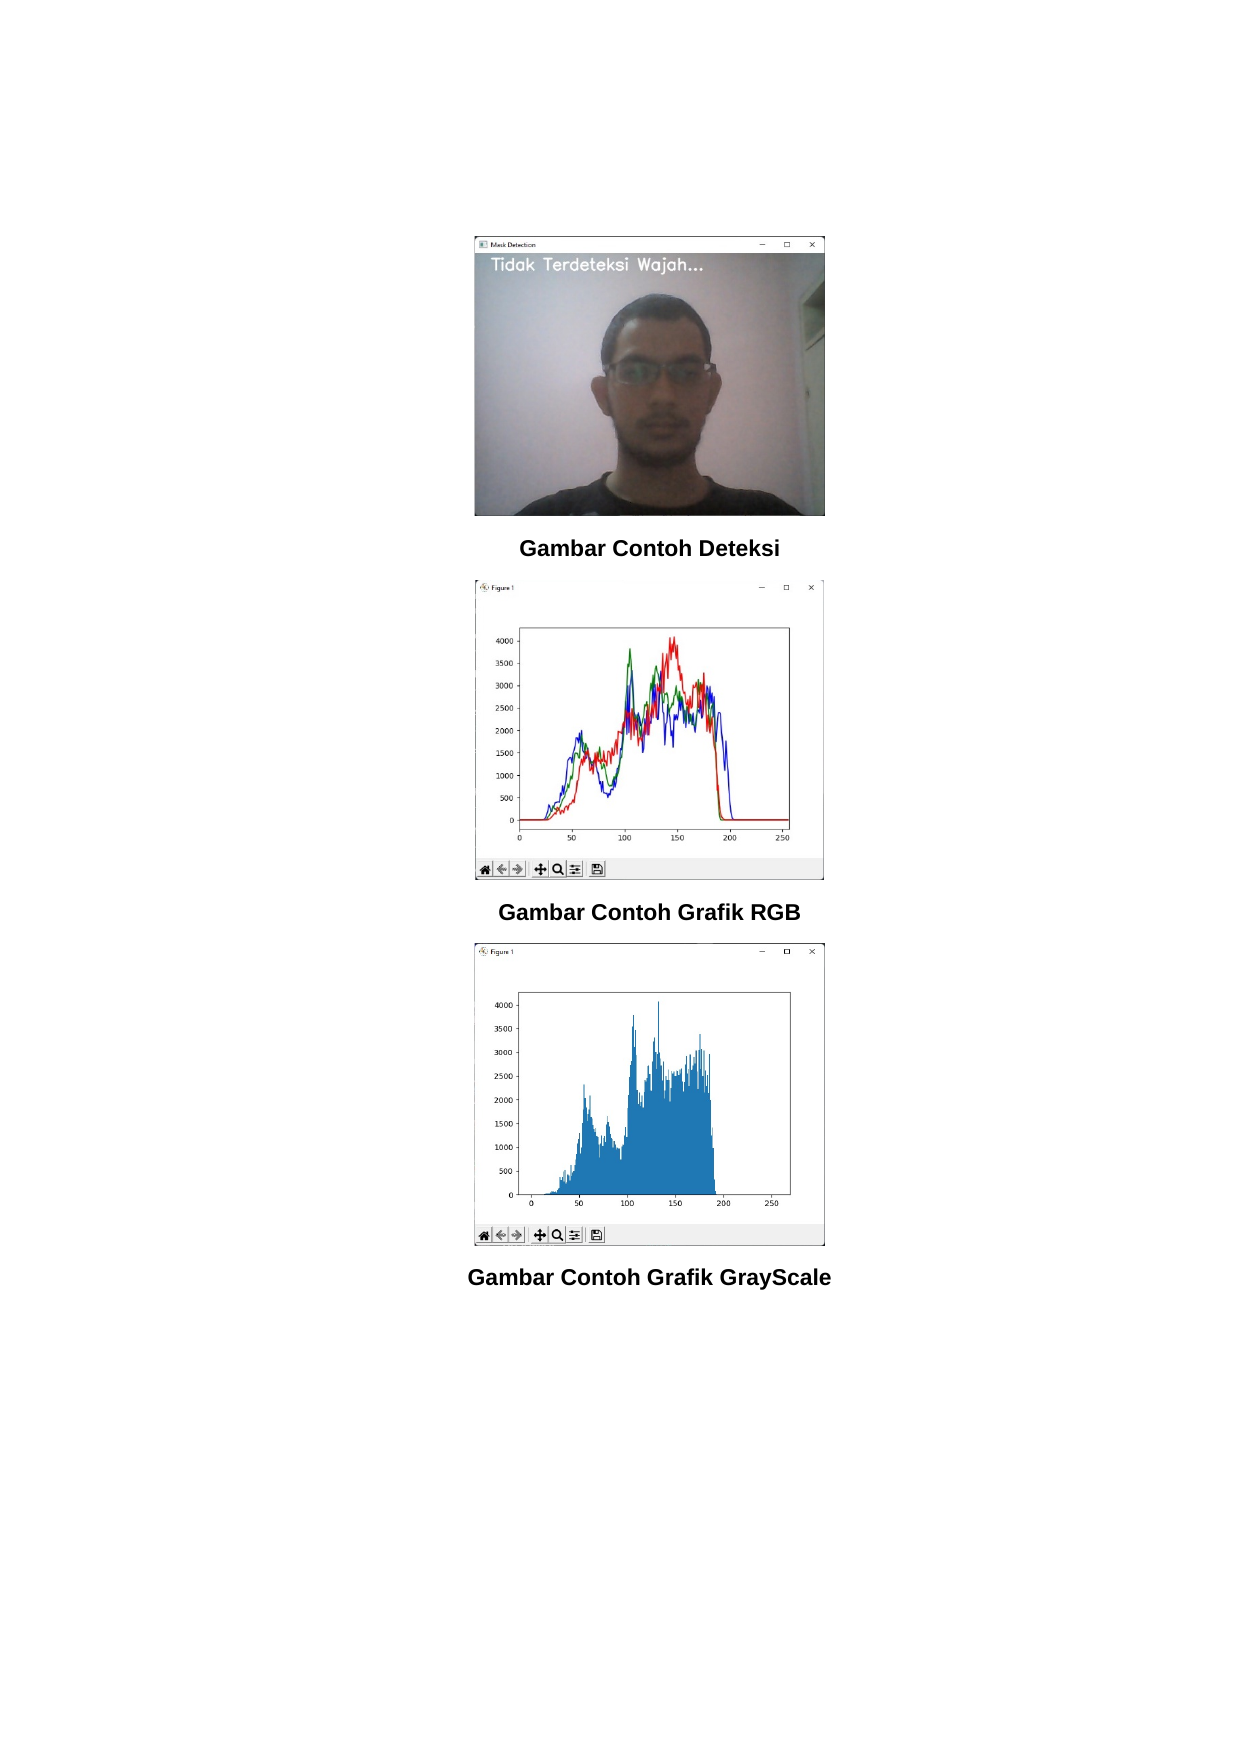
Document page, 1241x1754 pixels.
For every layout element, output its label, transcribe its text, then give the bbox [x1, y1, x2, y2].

picture [474, 236, 825, 516]
text Gambar Contoh Grafik RGB [236, 899, 1063, 925]
picture [475, 580, 824, 880]
text Gambar Contoh Grafik GrayScale [236, 1264, 1063, 1291]
text Gambar Contoh Deteksi [236, 535, 1063, 561]
picture [474, 943, 825, 1246]
